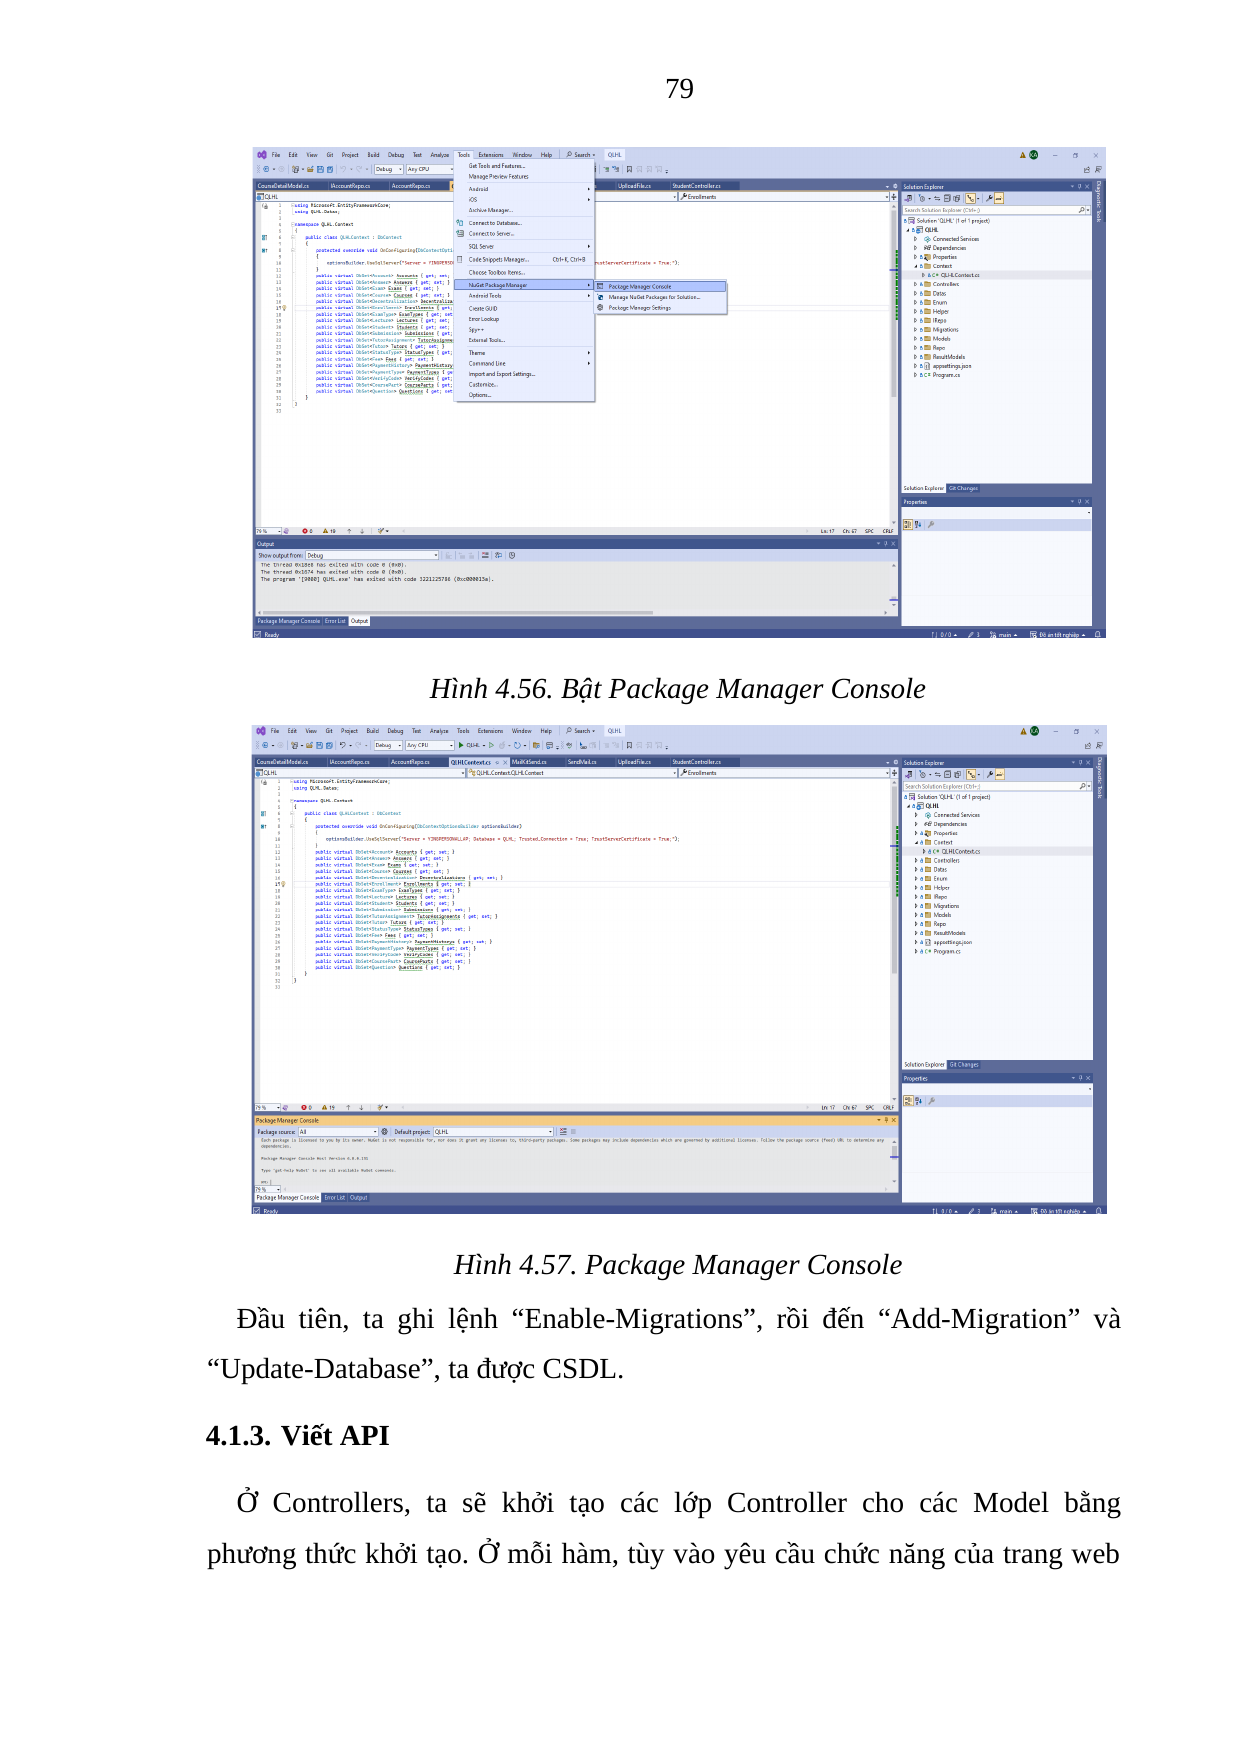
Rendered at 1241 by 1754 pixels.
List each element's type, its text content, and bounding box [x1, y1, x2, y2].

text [207, 1485, 1122, 1569]
picture [251, 725, 1107, 1214]
list Viết API [206, 1418, 1122, 1452]
picture [252, 147, 1106, 638]
text Đầu tiên, ta ghi lệnh “Enable-Migrations”, rồi đến “Add-Migration” và “Update-Database”, ta được CSDL. [207, 1301, 1122, 1385]
